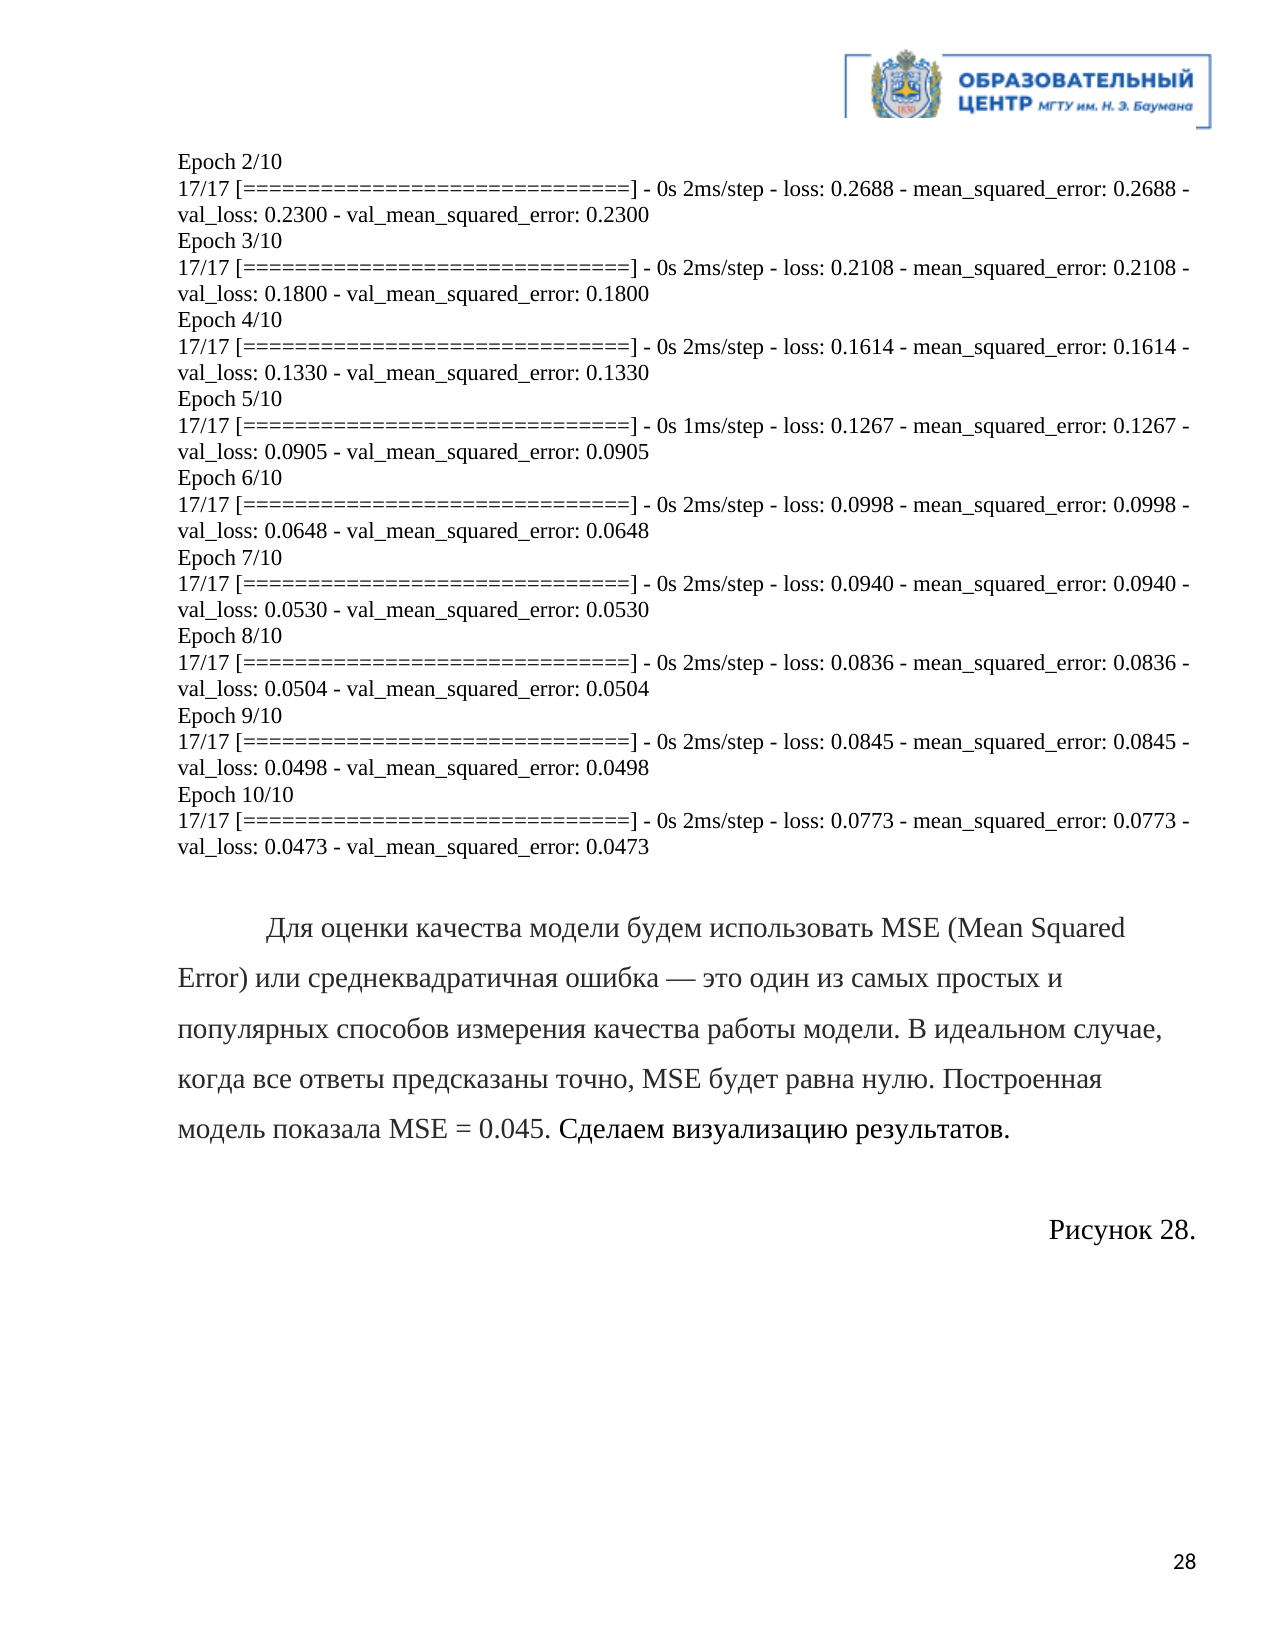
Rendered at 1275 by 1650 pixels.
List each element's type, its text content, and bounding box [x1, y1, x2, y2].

picture [814, 26, 1262, 149]
text 17/17 [==============================] - 0s 1ms/step - loss: 0.1267 - mean_squared_error: 0.1267 - val_loss: 0.0905 - val_mean_squared_error: 0.0905 [177, 412, 1196, 464]
text Рисунок 28. [177, 1212, 1196, 1246]
text 17/17 [==============================] - 0s 2ms/step - loss: 0.1614 - mean_squared_error: 0.1614 - val_loss: 0.1330 - val_mean_squared_error: 0.1330 [177, 333, 1196, 385]
text Epoch 4/10 [177, 306, 1196, 333]
text Epoch 6/10 [177, 464, 1196, 491]
text 17/17 [==============================] - 0s 2ms/step - loss: 0.0998 - mean_squared_error: 0.0998 - val_loss: 0.0648 - val_mean_squared_error: 0.0648 [177, 491, 1196, 543]
text Epoch 2/10 [177, 118, 1196, 174]
text 17/17 [==============================] - 0s 2ms/step - loss: 0.2108 - mean_squared_error: 0.2108 - val_loss: 0.1800 - val_mean_squared_error: 0.1800 [177, 254, 1196, 306]
text 17/17 [==============================] - 0s 2ms/step - loss: 0.0773 - mean_squared_error: 0.0773 - val_loss: 0.0473 - val_mean_squared_error: 0.0473 [177, 807, 1196, 860]
text Epoch 9/10 [177, 702, 1196, 728]
text Epoch 10/10 [177, 781, 1196, 807]
text Epoch 3/10 [177, 227, 1196, 254]
text 17/17 [==============================] - 0s 2ms/step - loss: 0.0940 - mean_squared_error: 0.0940 - val_loss: 0.0530 - val_mean_squared_error: 0.0530 [177, 570, 1196, 623]
text Epoch 5/10 [177, 385, 1196, 412]
text Для оценки качества модели будем использовать MSE (Mean Squared Error) или среднеквадратичная ошибка — это один из самых простых и популярных способов измерения качества работы модели. В идеальном случае, когда все ответы предсказаны точно, MSE будет равна нулю. Построенная модель показала MSE = 0.045. Сделаем визуализацию результатов. [177, 910, 1196, 1145]
text 17/17 [==============================] - 0s 2ms/step - loss: 0.0845 - mean_squared_error: 0.0845 - val_loss: 0.0498 - val_mean_squared_error: 0.0498 [177, 728, 1196, 781]
text 17/17 [==============================] - 0s 2ms/step - loss: 0.0836 - mean_squared_error: 0.0836 - val_loss: 0.0504 - val_mean_squared_error: 0.0504 [177, 649, 1196, 702]
text Epoch 8/10 [177, 623, 1196, 649]
text 17/17 [==============================] - 0s 2ms/step - loss: 0.2688 - mean_squared_error: 0.2688 - val_loss: 0.2300 - val_mean_squared_error: 0.2300 [177, 174, 1196, 227]
text Epoch 7/10 [177, 543, 1196, 570]
